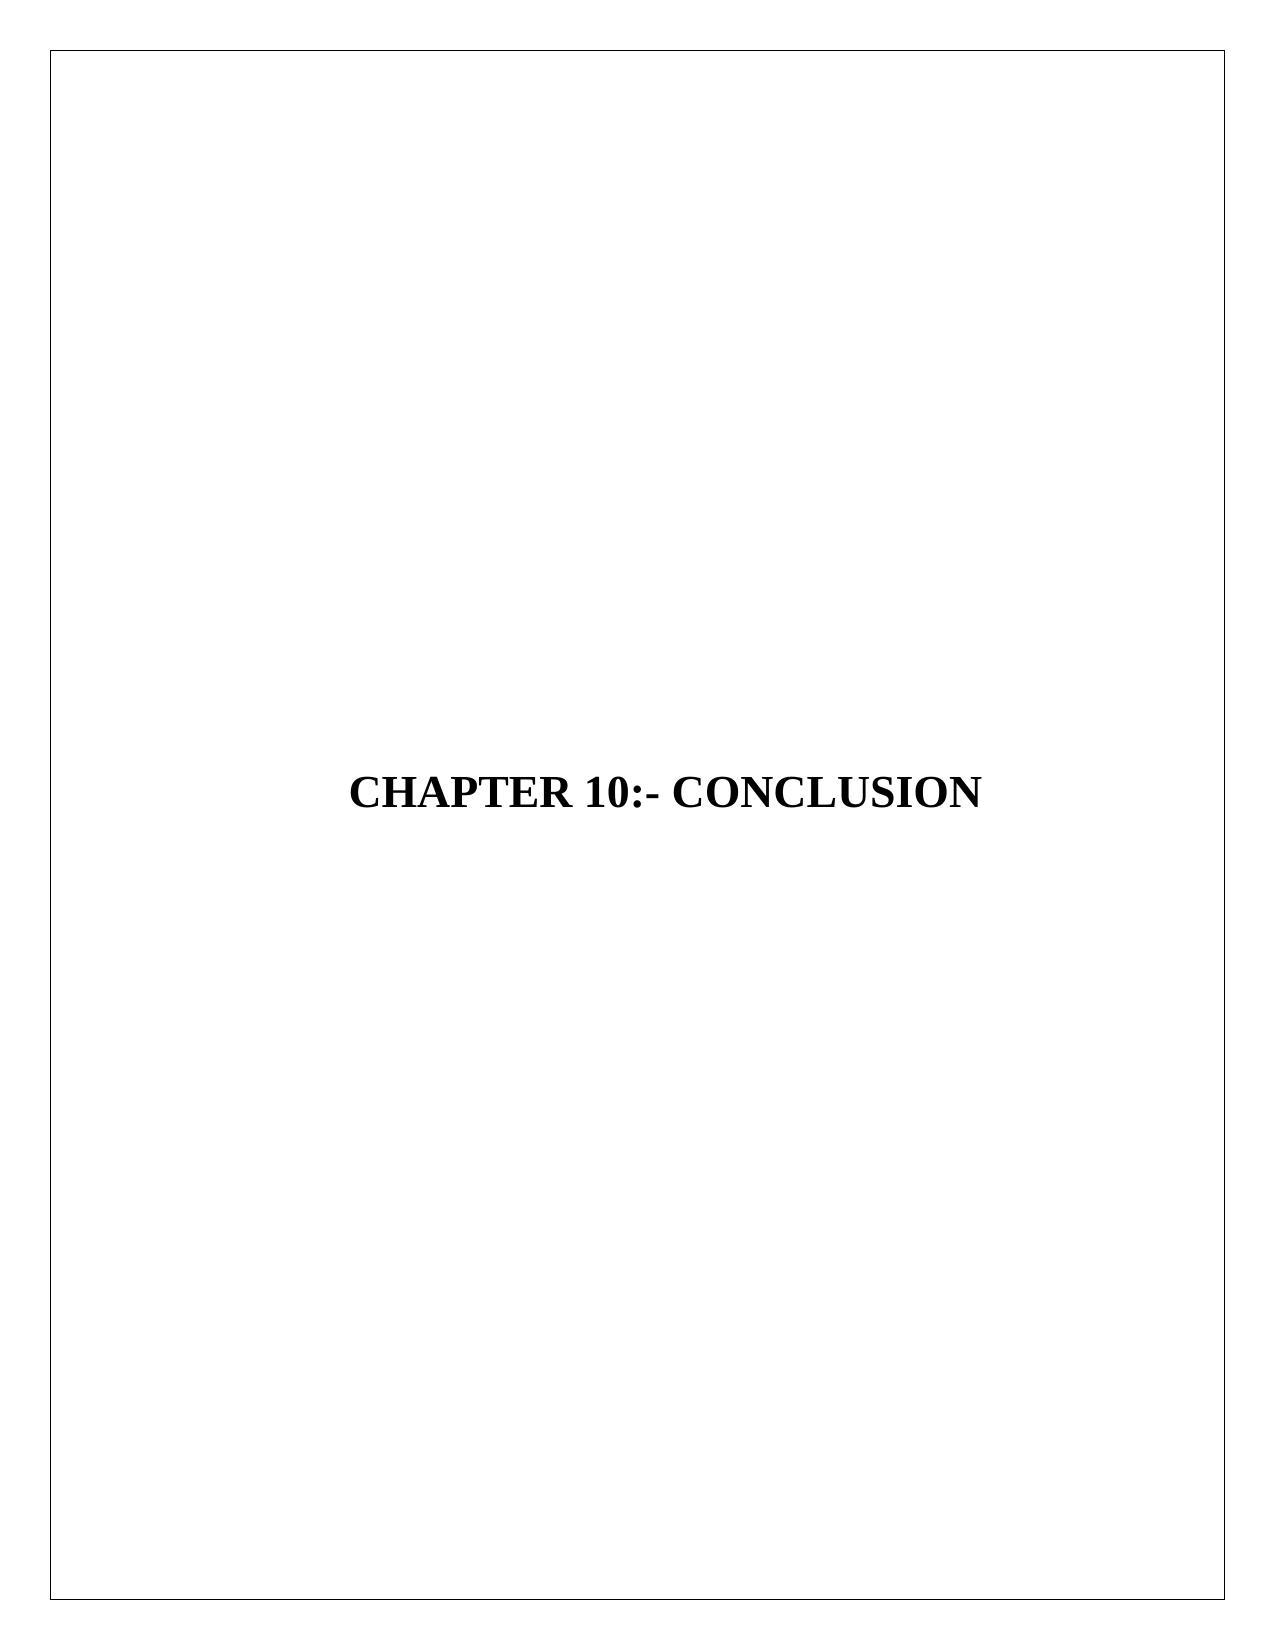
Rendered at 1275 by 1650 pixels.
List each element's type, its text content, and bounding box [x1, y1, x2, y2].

subtitle CHAPTER 10:- CONCLUSION [114, 764, 1204, 817]
